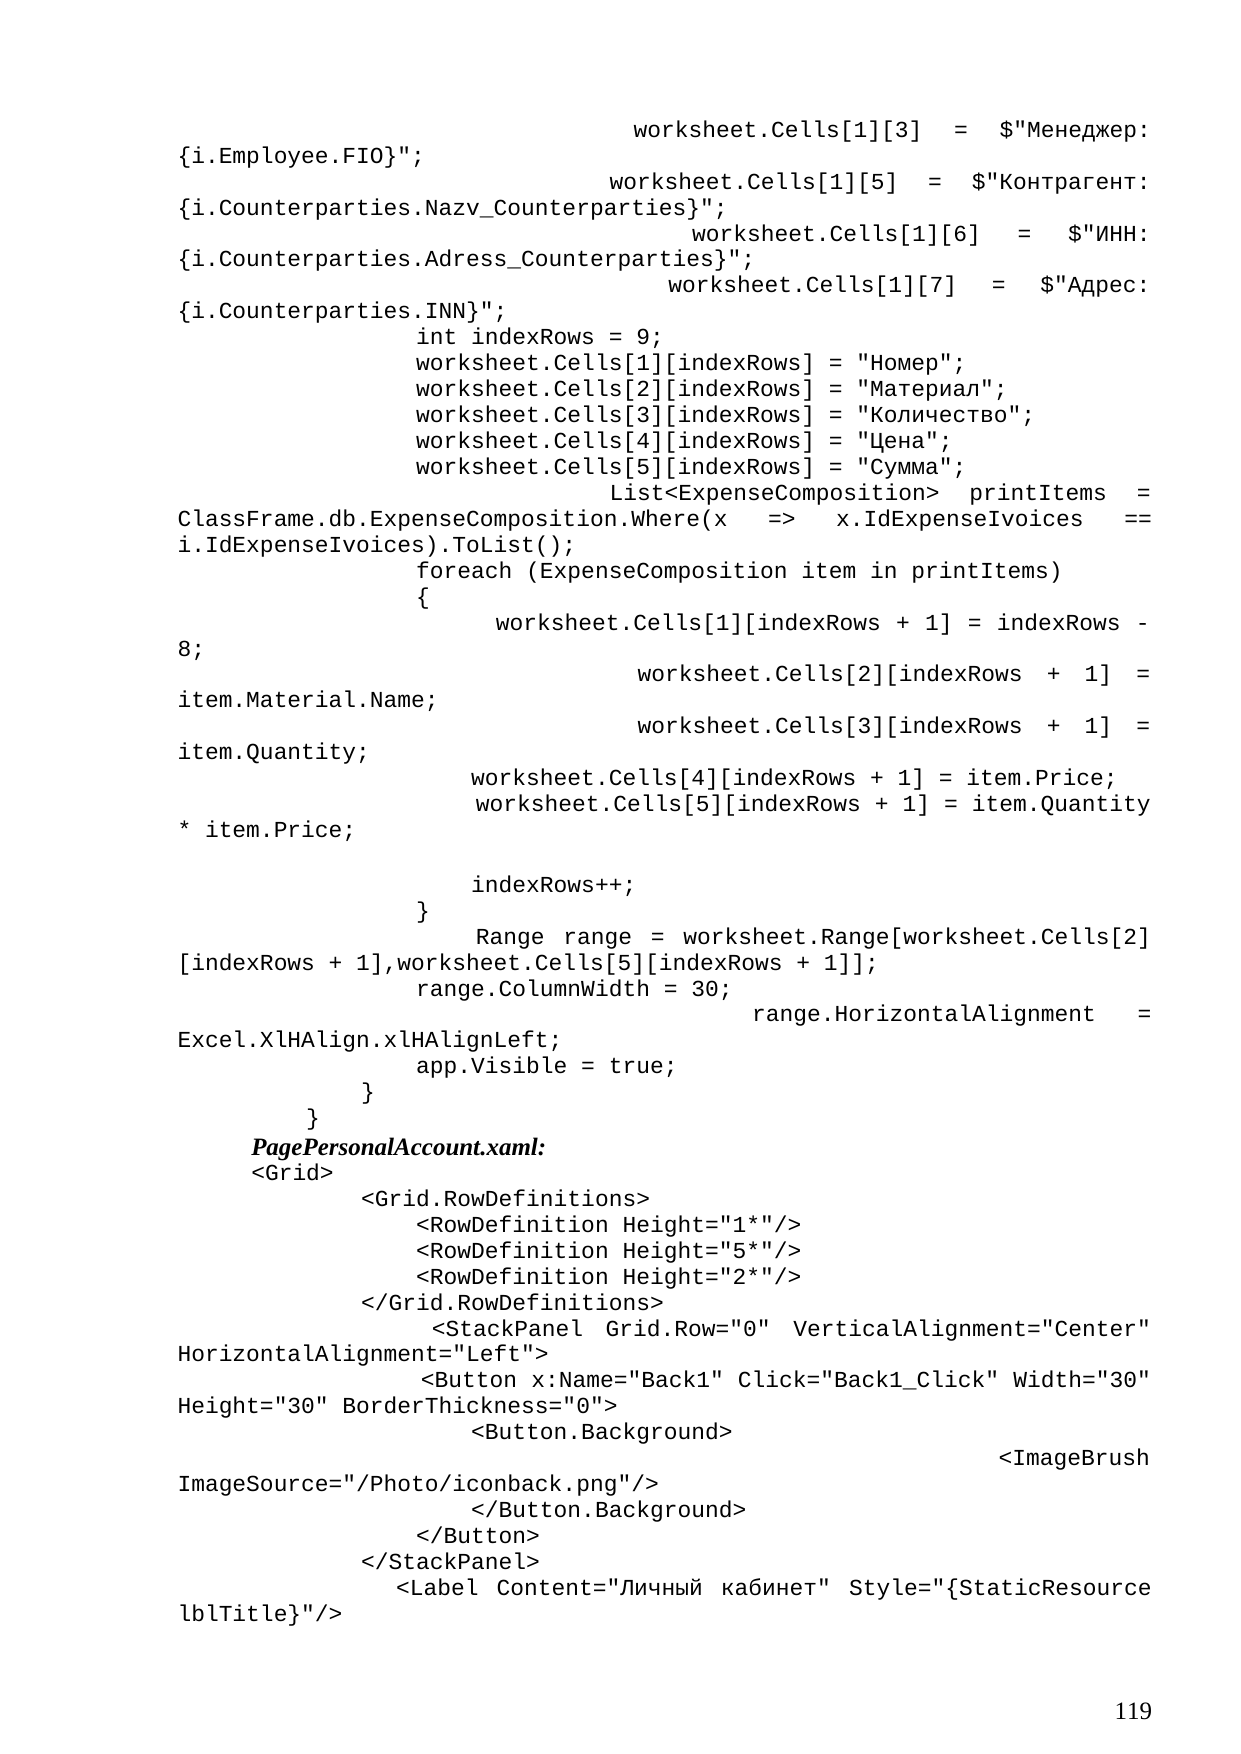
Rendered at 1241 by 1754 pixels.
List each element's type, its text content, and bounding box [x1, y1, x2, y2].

text <RowDefinition Height="1*"/> [177, 1213, 1152, 1239]
text </Grid.RowDefinitions> [177, 1291, 1152, 1317]
text <Label Content="Личный кабинет" Style="{StaticResource lblTitle}"/> [177, 1576, 1152, 1628]
text worksheet.Cells[1][indexRows] = "Номер"; [177, 352, 1152, 377]
text worksheet.Cells[1][5] = $"Контрагент: {i.Сounterparties.Nazv_Сounterparties}"; [177, 170, 1152, 222]
text worksheet.Cells[1][indexRows + 1] = indexRows - 8; [177, 611, 1152, 663]
text } [177, 1107, 1152, 1132]
text range.ColumnWidth = 30; [177, 977, 1152, 1003]
text Range range = worksheet.Range[worksheet.Cells[2][indexRows + 1],worksheet.Cells[5][indexRows + 1]]; [177, 925, 1152, 977]
text worksheet.Cells[2][indexRows + 1] = item.Material.Name; [177, 663, 1152, 715]
text } [177, 1081, 1152, 1107]
text <Button x:Name="Back1" Click="Back1_Click" Width="30" Height="30" BorderThickness="0"> [177, 1369, 1152, 1421]
text app.Visible = true; [177, 1055, 1152, 1081]
text worksheet.Cells[2][indexRows] = "Материал"; [177, 377, 1152, 403]
text </Button> [177, 1524, 1152, 1550]
text <Button.Background> [177, 1421, 1152, 1447]
text worksheet.Cells[5][indexRows] = "Сумма"; [177, 455, 1152, 481]
text </StackPanel> [177, 1550, 1152, 1576]
text </Button.Background> [177, 1498, 1152, 1524]
text { [177, 585, 1152, 611]
text <Grid.RowDefinitions> [177, 1187, 1152, 1213]
text worksheet.Cells[3][indexRows + 1] = item.Quantity; [177, 715, 1152, 767]
text } [177, 899, 1152, 925]
text worksheet.Cells[1][7] = $"Адрес: {i.Сounterparties.INN}"; [177, 274, 1152, 326]
text <StackPanel Grid.Row="0" VerticalAlignment="Center" HorizontalAlignment="Left"> [177, 1317, 1152, 1369]
text foreach (ExpenseComposition item in printItems) [177, 559, 1152, 585]
text indexRows++; [177, 873, 1152, 899]
text int indexRows = 9; [177, 326, 1152, 352]
text worksheet.Cells[3][indexRows] = "Количество"; [177, 403, 1152, 429]
text worksheet.Cells[1][6] = $"ИНН: {i.Сounterparties.Adress_Сounterparties}"; [177, 222, 1152, 274]
text <ImageBrush ImageSource="/Photo/iconback.png"/> [177, 1447, 1152, 1498]
text worksheet.Cells[4][indexRows + 1] = item.Price; [177, 767, 1152, 792]
text PagePersonalAccount.xaml: [177, 1132, 1152, 1161]
text List<ExpenseComposition> printItems = ClassFrame.db.ExpenseComposition.Where(x => x.IdExpenseIvoices == i.IdExpenseIvoices).ToList(); [177, 481, 1152, 559]
text <Grid> [177, 1161, 1152, 1187]
text worksheet.Cells[1][3] = $"Менеджер: {i.Employee.FIO}"; [177, 118, 1152, 170]
text <RowDefinition Height="2*"/> [177, 1265, 1152, 1291]
text range.HorizontalAlignment = Excel.XlHAlign.xlHAlignLeft; [177, 1003, 1152, 1055]
text worksheet.Cells[4][indexRows] = "Цена"; [177, 429, 1152, 455]
text worksheet.Cells[5][indexRows + 1] = item.Quantity * item.Price; [177, 792, 1152, 844]
text <RowDefinition Height="5*"/> [177, 1239, 1152, 1265]
